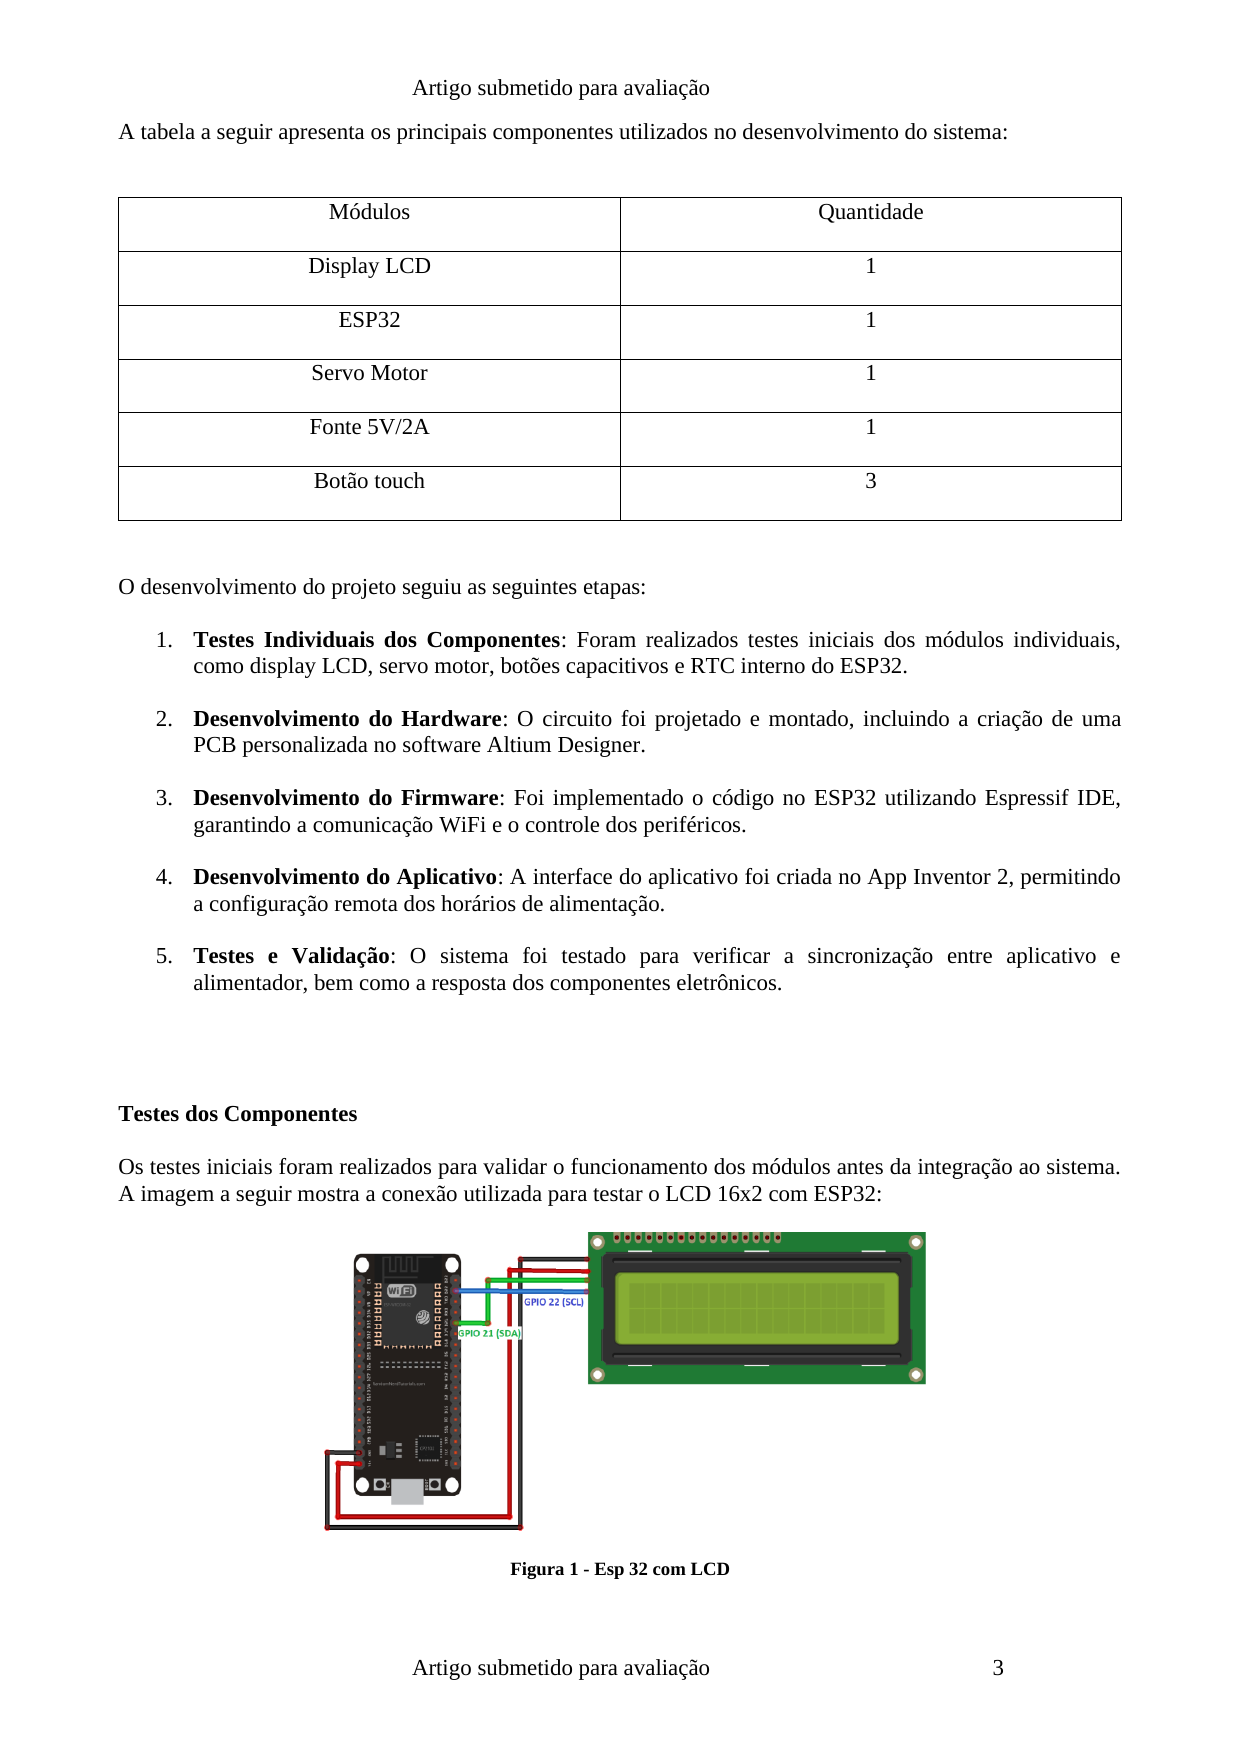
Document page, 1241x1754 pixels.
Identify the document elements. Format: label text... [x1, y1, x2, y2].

table_cell ESP32 [119, 306, 620, 358]
text O desenvolvimento do projeto seguiu as seguintes etapas: [118, 573, 1122, 600]
text Figura 1 - Esp 32 com LCD [118, 1558, 1122, 1580]
table_cell 1 [621, 413, 1121, 466]
text Os testes iniciais foram realizados para validar o funcionamento dos módulos antes da integração ao sistema. A imagem a seguir mostra a conexão utilizada para testar o LCD 16x2 com ESP32: [118, 1153, 1122, 1206]
list Desenvolvimento do Aplicativo: A interface do aplicativo foi criada no App Inventor 2, permitindo a configuração remota dos horários de alimentação. [156, 863, 1122, 916]
table_cell Botão touch [119, 467, 620, 520]
list Desenvolvimento do Hardware: O circuito foi projetado e montado, incluindo a criação de uma PCB personalizada no software Altium Designer. [156, 705, 1122, 758]
text Testes dos Componentes [118, 1101, 1122, 1127]
picture [311, 1232, 929, 1532]
table_header Módulos [119, 198, 620, 251]
table_cell Fonte 5V/2A [119, 413, 620, 466]
list Desenvolvimento do Firmware: Foi implementado o código no ESP32 utilizando Espressif IDE, garantindo a comunicação WiFi e o controle dos periféricos. [156, 784, 1122, 837]
list Testes e Validação: O sistema foi testado para verificar a sincronização entre aplicativo e alimentador, bem como a resposta dos componentes eletrônicos. [156, 942, 1122, 995]
table_cell 1 [621, 252, 1121, 305]
table_header Quantidade [621, 198, 1121, 251]
table_cell 3 [621, 467, 1121, 520]
table_cell Display LCD [119, 252, 620, 305]
list Testes Individuais dos Componentes: Foram realizados testes iniciais dos módulos individuais, como display LCD, servo motor, botões capacitivos e RTC interno do ESP32. [156, 626, 1122, 679]
text A tabela a seguir apresenta os principais componentes utilizados no desenvolvimento do sistema: [118, 118, 1122, 144]
table_cell 1 [621, 306, 1121, 358]
table_cell 1 [621, 360, 1121, 412]
table_cell Servo Motor [119, 360, 620, 412]
